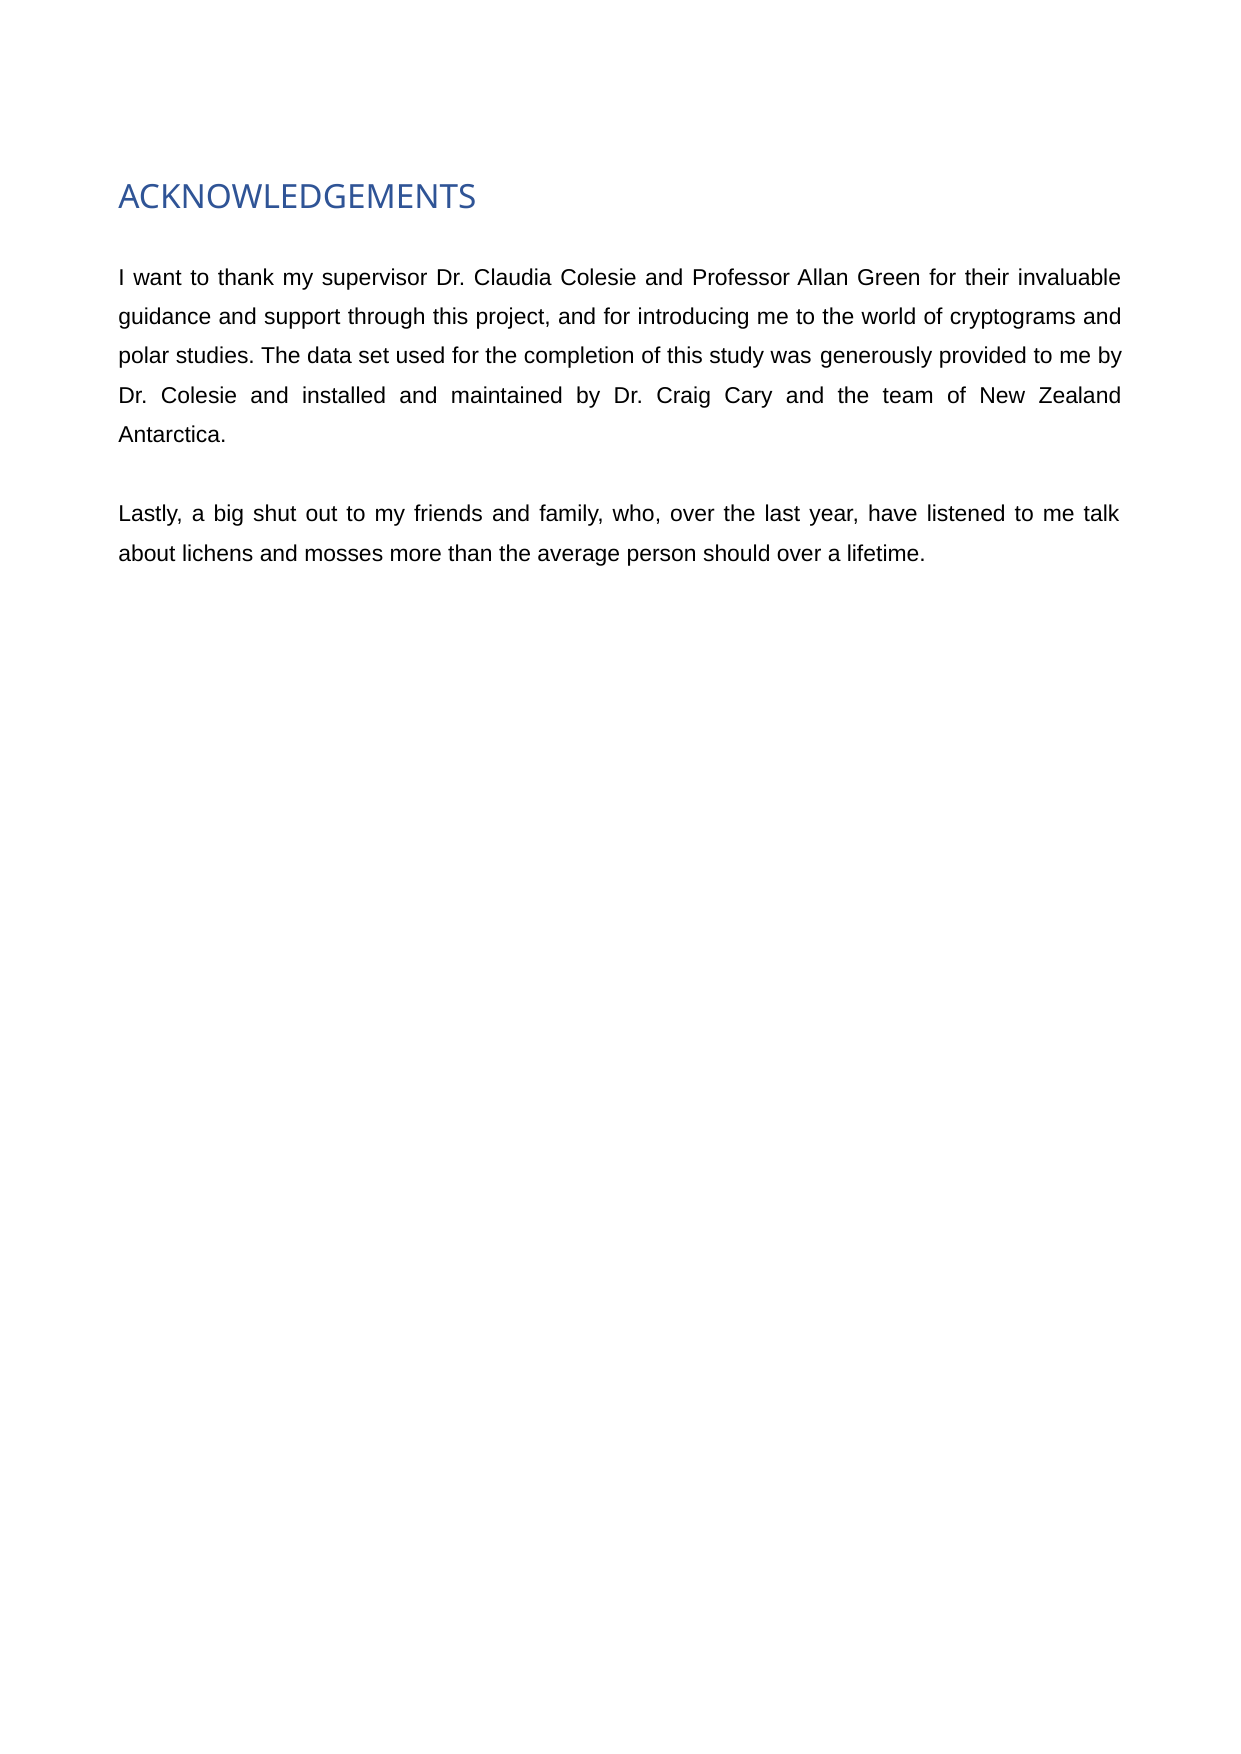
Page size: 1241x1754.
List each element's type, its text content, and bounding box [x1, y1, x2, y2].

text I want to thank my supervisor Dr. Claudia Colesie and Professor Allan Green for their invaluable guidance and support through this project, and for introducing me to the world of cryptograms and polar studies. The data set used for the completion of this study was generously provided to me by Dr. Colesie and installed and maintained by Dr. Craig Cary and the team of New Zealand Antarctica. [118, 263, 1122, 448]
subtitle ACKNOWLEDGEMENTS [118, 173, 1122, 218]
text Lastly, a big shut out to my friends and family, who, over the last year, have listened to me talk about lichens and mosses more than the average person should over a lifetime. [118, 500, 1122, 566]
